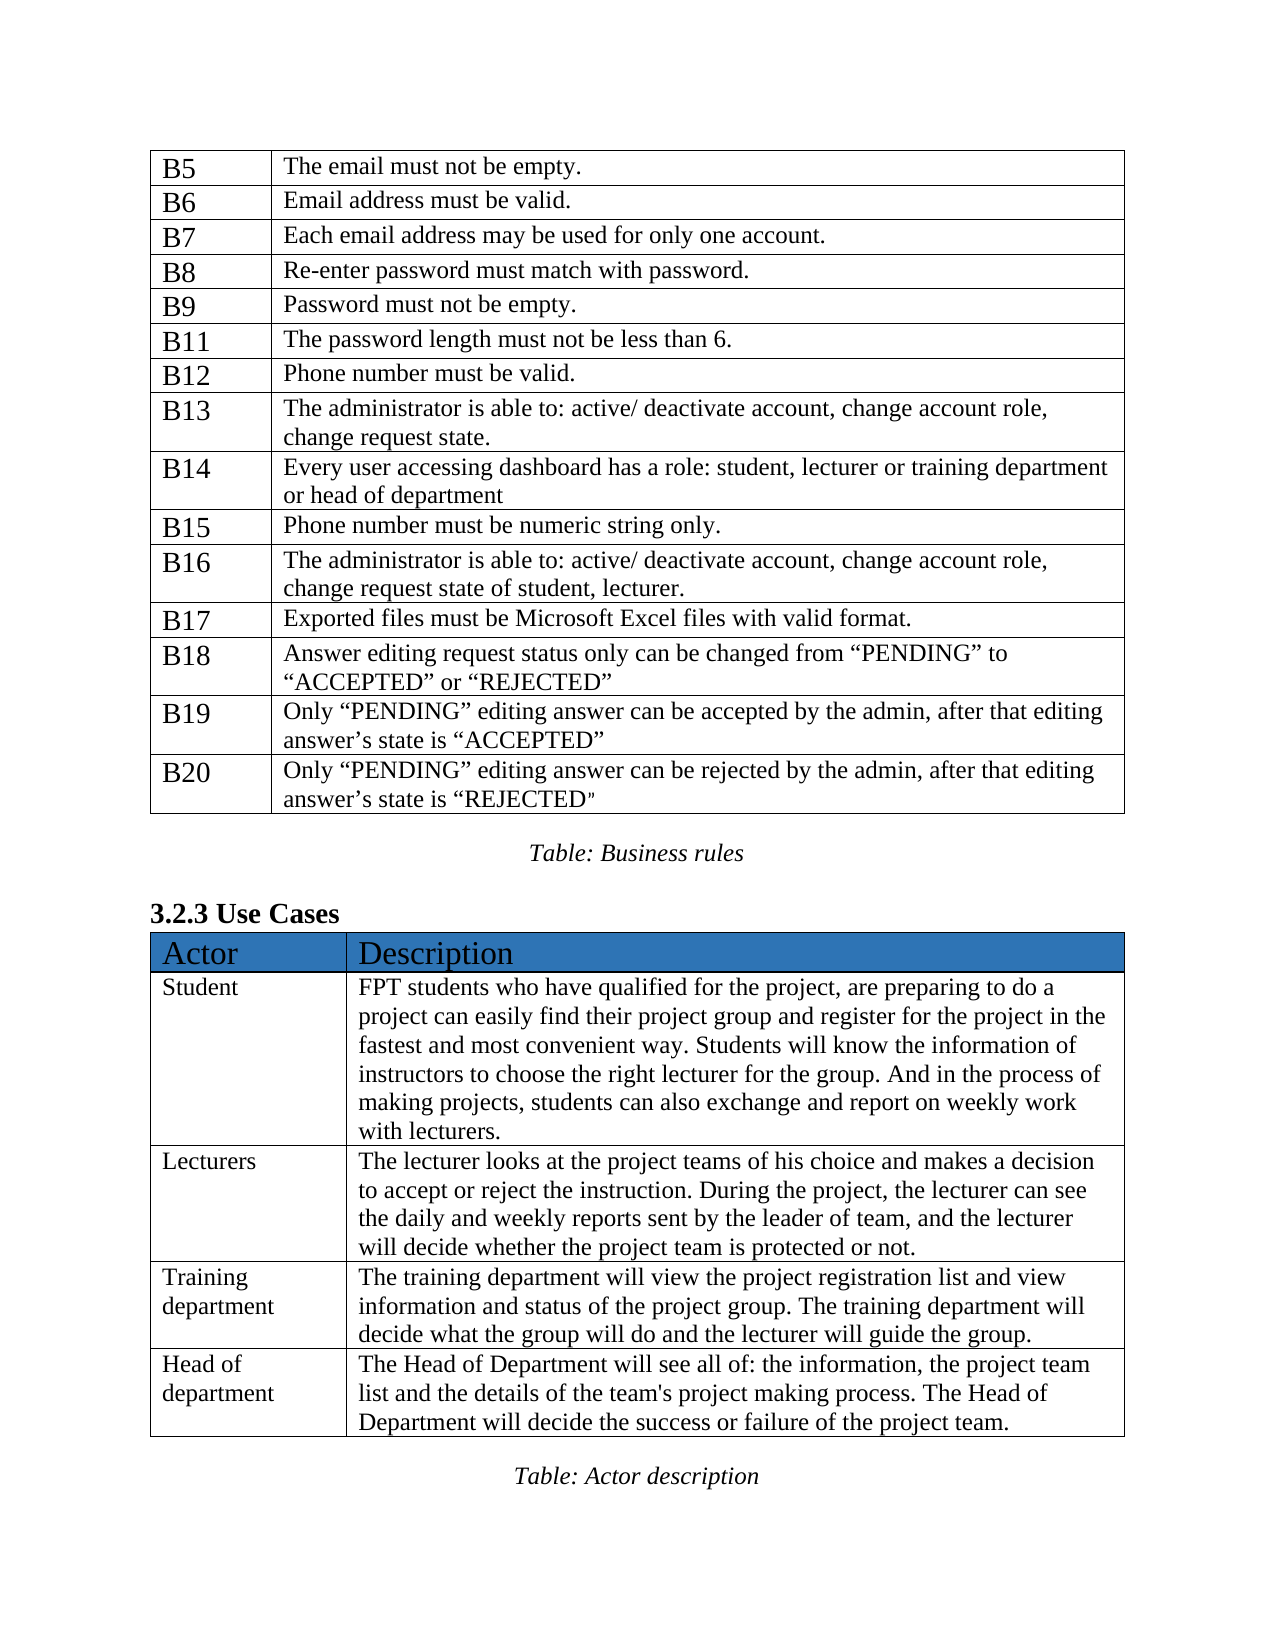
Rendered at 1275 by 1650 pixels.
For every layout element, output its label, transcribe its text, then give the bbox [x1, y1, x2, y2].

table_cell B5 [151, 151, 271, 184]
table_cell B11 [151, 324, 271, 357]
table_cell B20 [151, 755, 271, 812]
table_cell B7 [151, 220, 271, 254]
table_cell The email must not be empty. [272, 151, 1124, 184]
table_cell Only “PENDING” editing answer can be accepted by the admin, after that editing answer’s state is “ACCEPTED” [272, 696, 1124, 754]
table_cell B9 [151, 289, 271, 323]
table_cell The lecturer looks at the project teams of his choice and makes a decision to accept or reject the instruction. During the project, the lecturer can see the daily and weekly reports sent by the leader of team, and the lecturer will decide whether the project team is protected or not. [347, 1146, 1124, 1261]
table_cell B6 [151, 186, 271, 219]
table_cell Training department [151, 1262, 346, 1348]
subtitle 3.2.3 Use Cases [150, 896, 1125, 929]
table_cell Re-enter password must match with password. [272, 255, 1124, 288]
table_cell B13 [151, 393, 271, 451]
table_cell The password length must not be less than 6. [272, 324, 1124, 357]
table_cell Phone number must be valid. [272, 359, 1124, 392]
table_cell Head of department [151, 1349, 346, 1436]
text Table: Actor description [150, 1437, 1125, 1489]
table_cell Phone number must be numeric string only. [272, 510, 1124, 544]
table_cell Every user accessing dashboard has a role: student, lecturer or training department or head of department [272, 452, 1124, 509]
table_cell B14 [151, 452, 271, 509]
table_cell Password must not be empty. [272, 289, 1124, 323]
table_cell Each email address may be used for only one account. [272, 220, 1124, 254]
table_header Actor [151, 933, 346, 971]
table_cell The training department will view the project registration list and view information and status of the project group. The training department will decide what the group will do and the lecturer will guide the group. [347, 1262, 1124, 1348]
table_cell The Head of Department will see all of: the information, the project team list and the details of the team's project making process. The Head of Department will decide the success or failure of the project team. [347, 1349, 1124, 1436]
table_cell FPT students who have qualified for the project, are preparing to do a project can easily find their project group and register for the project in the fastest and most convenient way. Students will know the information of instructors to choose the right lecturer for the group. And in the process of making projects, students can also exchange and report on weekly work with lecturers. [347, 973, 1124, 1145]
table_cell Student [151, 973, 346, 1145]
table_cell Only “PENDING” editing answer can be rejected by the admin, after that editing answer’s state is “REJECTED” [272, 755, 1124, 812]
table_cell Lecturers [151, 1146, 346, 1261]
table_cell B8 [151, 255, 271, 288]
table_cell B19 [151, 696, 271, 754]
table_cell B17 [151, 603, 271, 637]
table_cell B12 [151, 359, 271, 392]
table_cell B18 [151, 638, 271, 695]
table_cell B15 [151, 510, 271, 544]
table_cell Email address must be valid. [272, 186, 1124, 219]
text Table: Business rules [150, 814, 1125, 866]
table_cell Answer editing request status only can be changed from “PENDING” to “ACCEPTED” or “REJECTED” [272, 638, 1124, 695]
table_cell Exported files must be Microsoft Excel files with valid format. [272, 603, 1124, 637]
table_cell The administrator is able to: active/ deactivate account, change account role, change request state. [272, 393, 1124, 451]
table_cell The administrator is able to: active/ deactivate account, change account role, change request state of student, lecturer. [272, 545, 1124, 602]
table_header Description [347, 933, 1124, 971]
table_cell B16 [151, 545, 271, 602]
